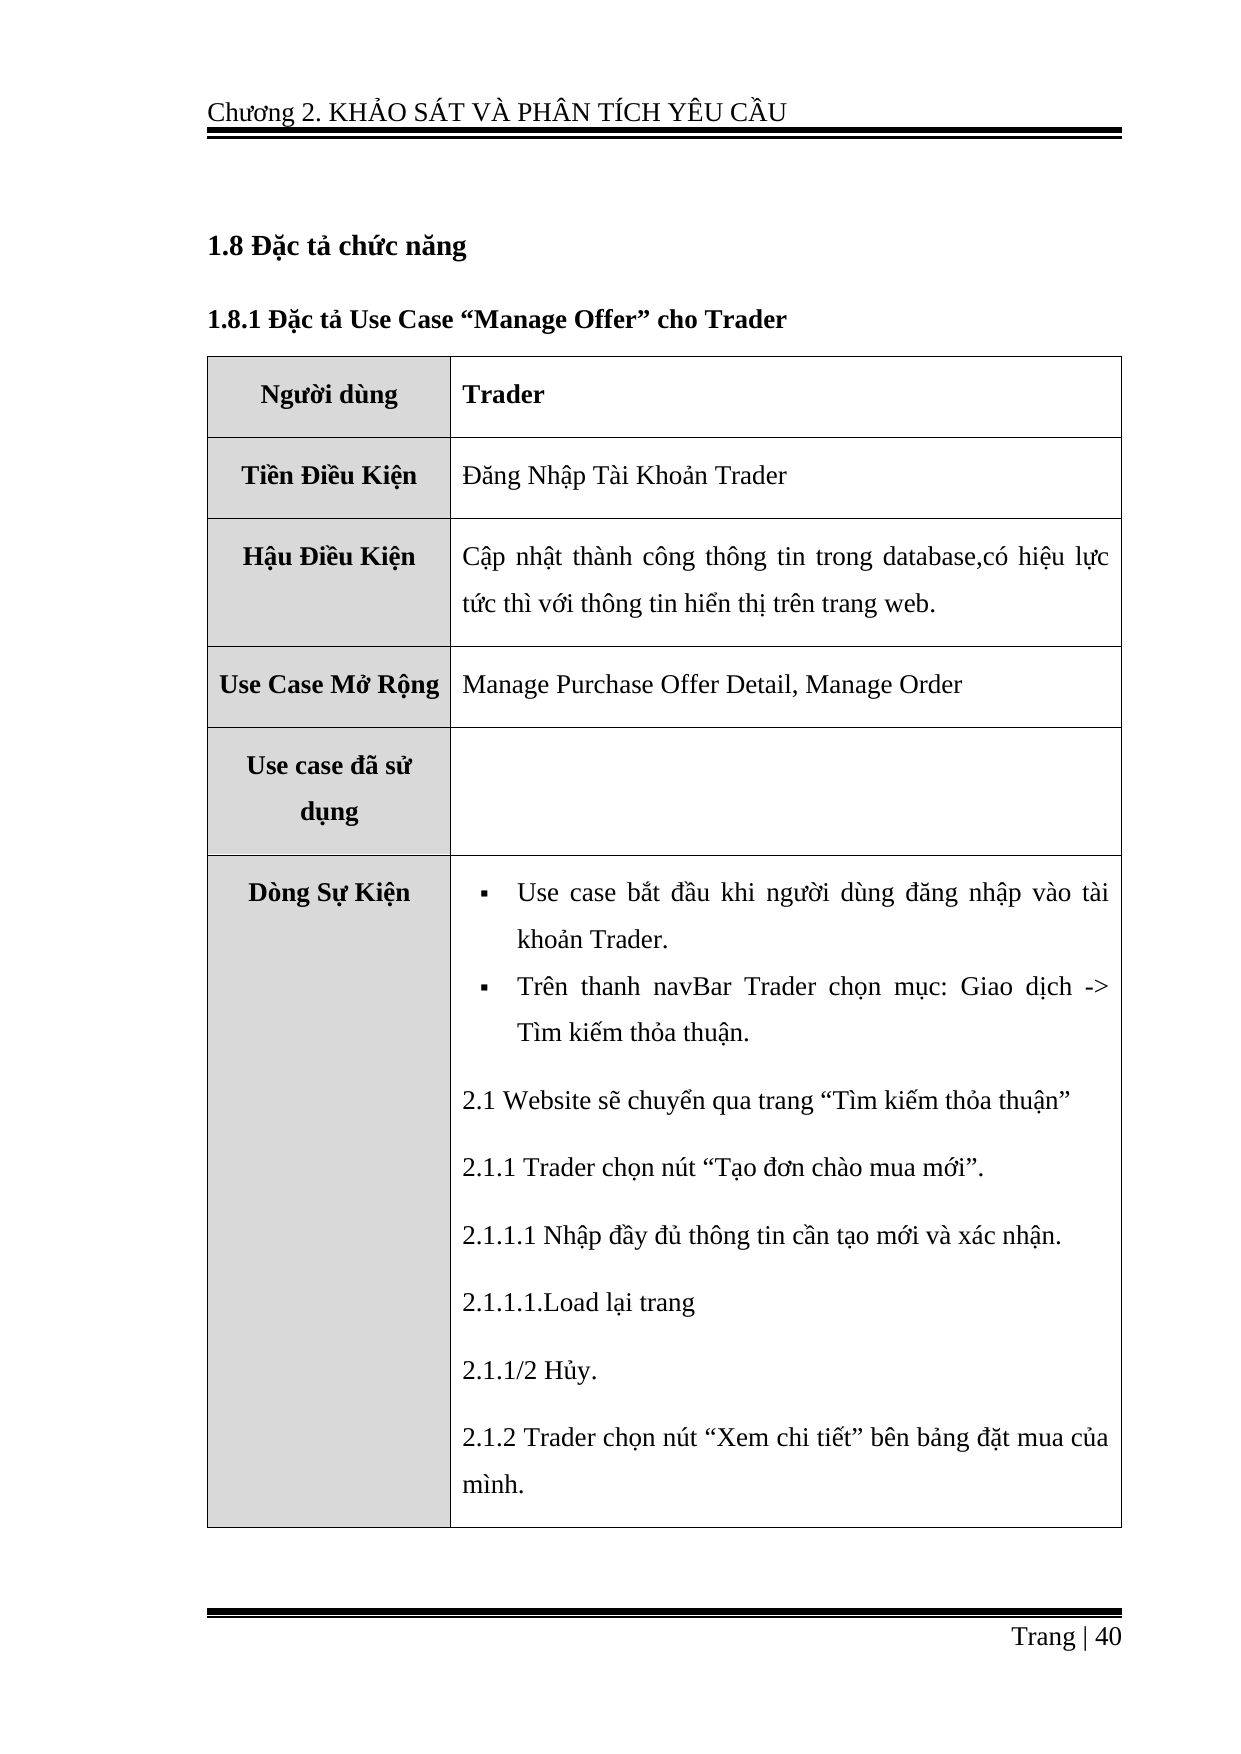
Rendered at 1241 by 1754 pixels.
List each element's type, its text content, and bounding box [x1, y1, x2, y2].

table_cell Đăng Nhập Tài Khoản Trader [451, 438, 1121, 518]
table_cell Use Case Mở Rộng [208, 647, 450, 727]
table_cell Use case đã sử dụng [208, 728, 450, 854]
subtitle Đặc tả Use Case “Manage Offer” cho Trader [207, 303, 1122, 334]
table_header Trader [451, 357, 1121, 437]
table_cell [451, 728, 1121, 854]
subtitle Đặc tả chức năng [207, 228, 1122, 261]
table_header Người dùng [208, 357, 450, 437]
table_cell Manage Purchase Offer Detail, Manage Order [451, 647, 1121, 727]
table_cell Tiền Điều Kiện [208, 438, 450, 518]
table_cell Hậu Điều Kiện [208, 519, 450, 646]
table_cell Cập nhật thành công thông tin trong database,có hiệu lực tức thì với thông tin hiển thị trên trang web. [451, 519, 1121, 646]
table_cell Dòng Sự Kiện [208, 856, 450, 1527]
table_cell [451, 856, 1121, 1527]
